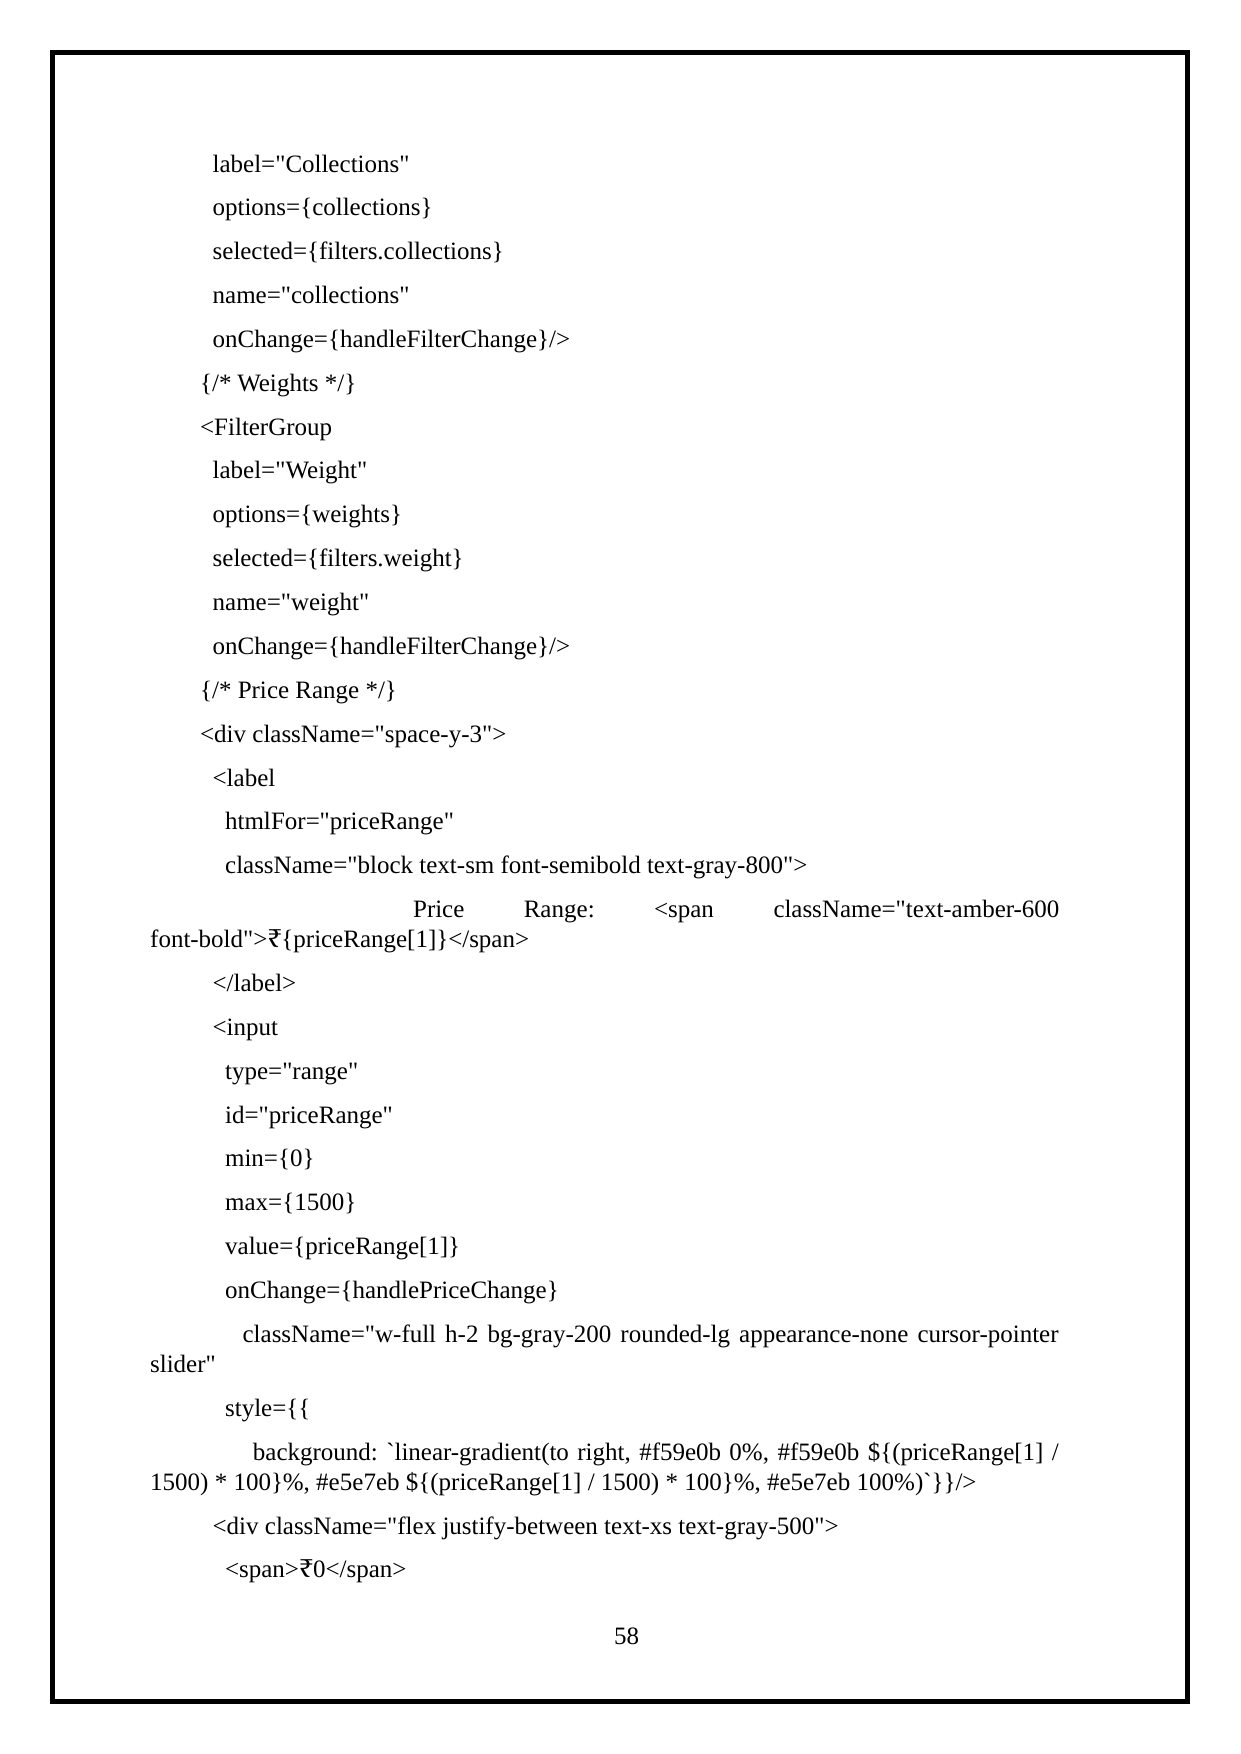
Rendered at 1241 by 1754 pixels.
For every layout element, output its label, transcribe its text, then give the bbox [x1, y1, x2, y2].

text label="Weight" [150, 456, 1060, 484]
text Price Range: <span className="text-amber-600 font-bold">₹{priceRange[1]}</span> [150, 894, 1060, 953]
text <div className="flex justify-between text-xs text-gray-500"> [150, 1511, 1060, 1539]
text <label [150, 763, 1060, 791]
text htmlFor="priceRange" [150, 806, 1060, 835]
text </label> [150, 968, 1060, 997]
text type="range" [150, 1056, 1060, 1084]
text className="block text-sm font-semibold text-gray-800"> [150, 850, 1060, 879]
text max={1500} [150, 1187, 1060, 1216]
text onChange={handlePriceChange} [150, 1275, 1060, 1304]
text label="Collections" [150, 149, 1060, 177]
text id="priceRange" [150, 1100, 1060, 1128]
text options={collections} [150, 192, 1060, 221]
text options={weights} [150, 499, 1060, 528]
text selected={filters.collections} [150, 236, 1060, 265]
text <input [150, 1012, 1060, 1041]
text name="weight" [150, 587, 1060, 616]
text onChange={handleFilterChange}/> [150, 324, 1060, 353]
text <FilterGroup [150, 412, 1060, 441]
text min={0} [150, 1143, 1060, 1172]
text className="w-full h-2 bg-gray-200 rounded-lg appearance-none cursor-pointer slider" [150, 1319, 1060, 1378]
text value={priceRange[1]} [150, 1231, 1060, 1260]
text background: `linear-gradient(to right, #f59e0b 0%, #f59e0b ${(priceRange[1] / 1500) * 100}%, #e5e7eb ${(priceRange[1] / 1500) * 100}%, #e5e7eb 100%)`}}/> [150, 1437, 1060, 1496]
text style={{ [150, 1393, 1060, 1422]
text {/* Price Range */} [150, 675, 1060, 704]
text {/* Weights */} [150, 368, 1060, 397]
text selected={filters.weight} [150, 543, 1060, 572]
text <div className="space-y-3"> [150, 719, 1060, 747]
text name="collections" [150, 280, 1060, 309]
text onChange={handleFilterChange}/> [150, 631, 1060, 660]
text <span>₹0</span> [150, 1554, 1060, 1583]
